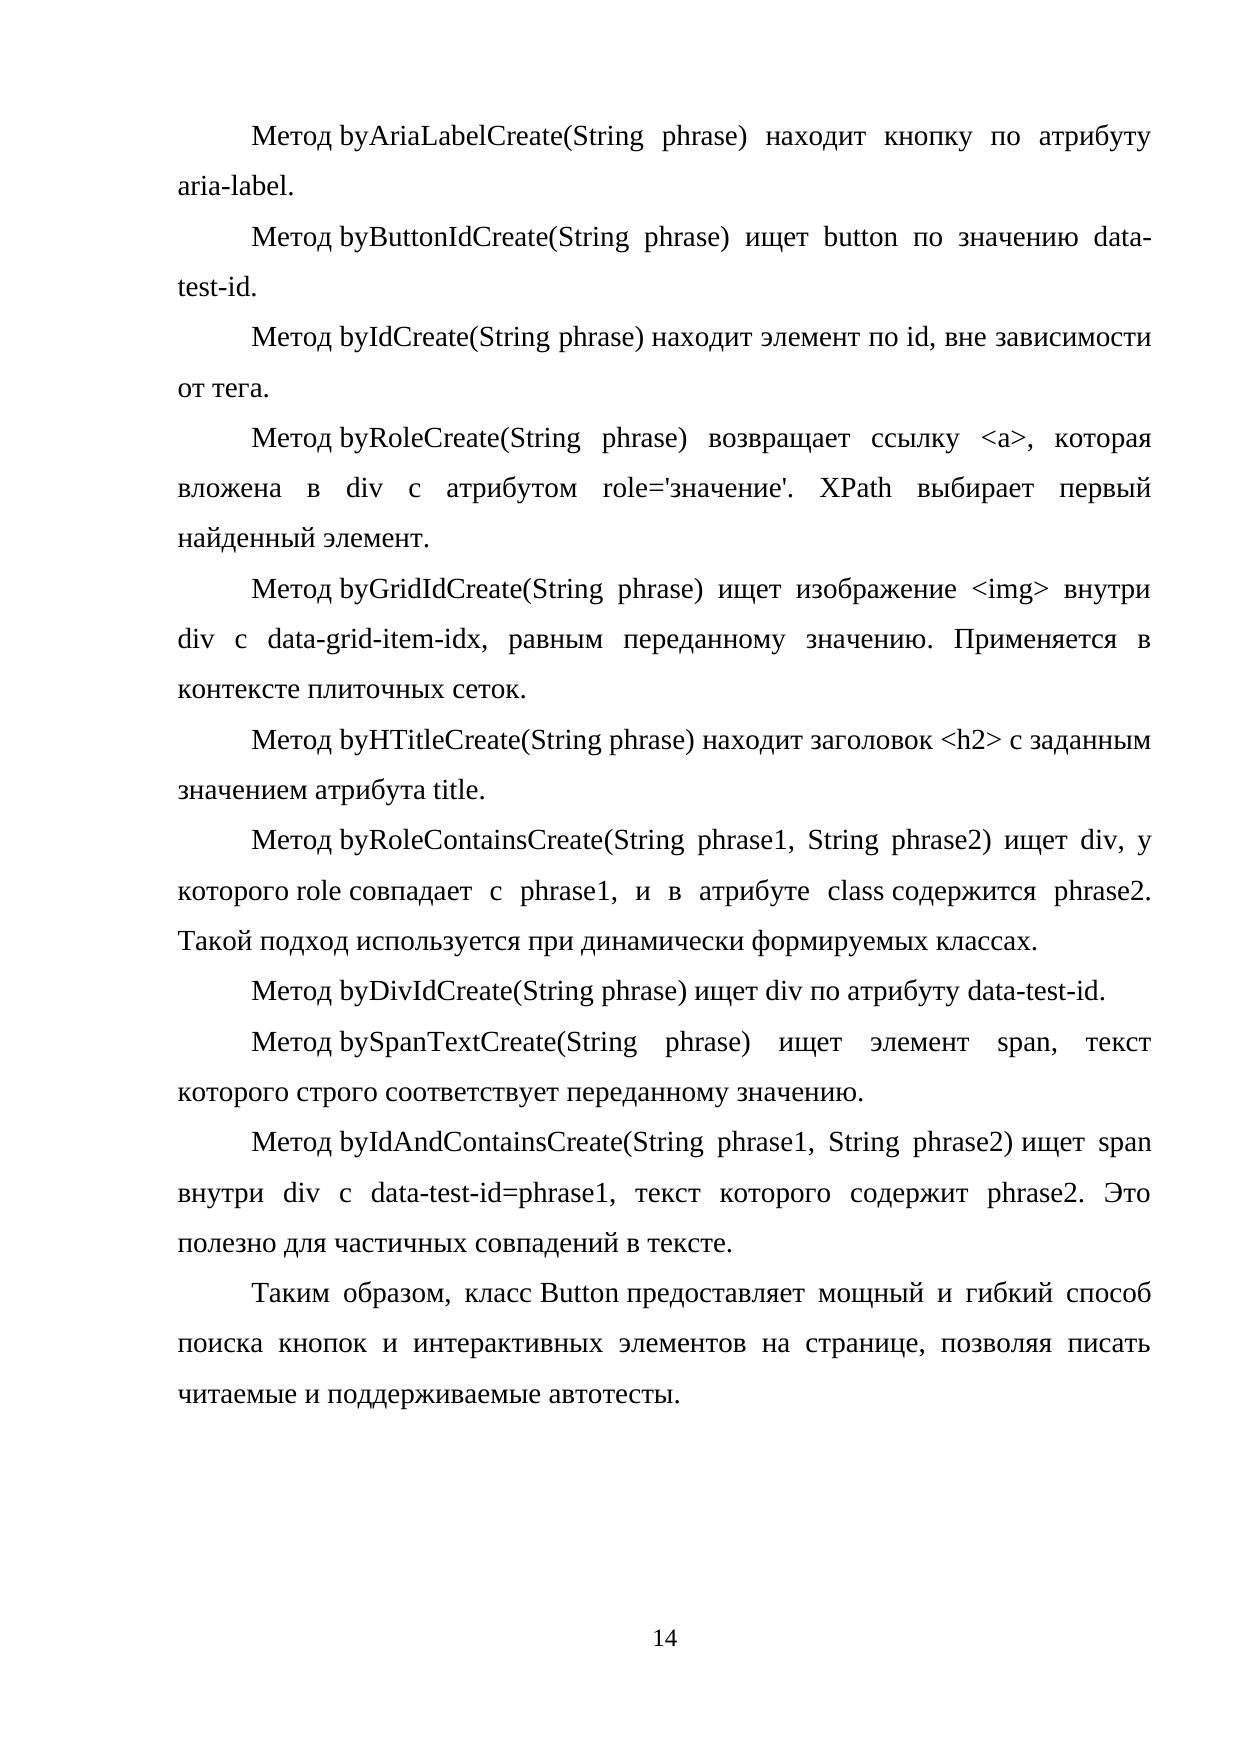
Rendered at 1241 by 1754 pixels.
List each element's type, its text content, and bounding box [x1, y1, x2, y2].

text Метод byIdAndContainsCreate(String phrase1, String phrase2) ищет span внутри div с data-test-id=phrase1, текст которого содержит phrase2. Это полезно для частичных совпадений в тексте. [177, 1124, 1152, 1258]
text Метод byIdCreate(String phrase) находит элемент по id, вне зависимости от тега. [177, 319, 1152, 403]
text Метод byGridIdCreate(String phrase) ищет изображение <img> внутри div с data-grid-item-idx, равным переданному значению. Применяется в контексте плиточных сеток. [177, 571, 1152, 705]
text Метод byAriaLabelCreate(String phrase) находит кнопку по атрибуту aria-label. [177, 118, 1152, 202]
text Метод byRoleCreate(String phrase) возвращает ссылку <a>, которая вложена в div с атрибутом role='значение'. XPath выбирает первый найденный элемент. [177, 420, 1152, 554]
text Метод byButtonIdCreate(String phrase) ищет button по значению data-test-id. [177, 219, 1152, 303]
text Метод byRoleContainsCreate(String phrase1, String phrase2) ищет div, у которого role совпадает с phrase1, и в атрибуте class содержится phrase2. Такой подход используется при динамически формируемых классах. [177, 822, 1152, 957]
text Метод bySpanTextCreate(String phrase) ищет элемент span, текст которого строго соответствует переданному значению. [177, 1024, 1152, 1108]
text Метод byHTitleCreate(String phrase) находит заголовок <h2> с заданным значением атрибута title. [177, 722, 1152, 806]
text Таким образом, класс Button предоставляет мощный и гибкий способ поиска кнопок и интерактивных элементов на странице, позволяя писать читаемые и поддерживаемые автотесты. [177, 1275, 1152, 1409]
text Метод byDivIdCreate(String phrase) ищет div по атрибуту data-test-id. [177, 973, 1152, 1007]
